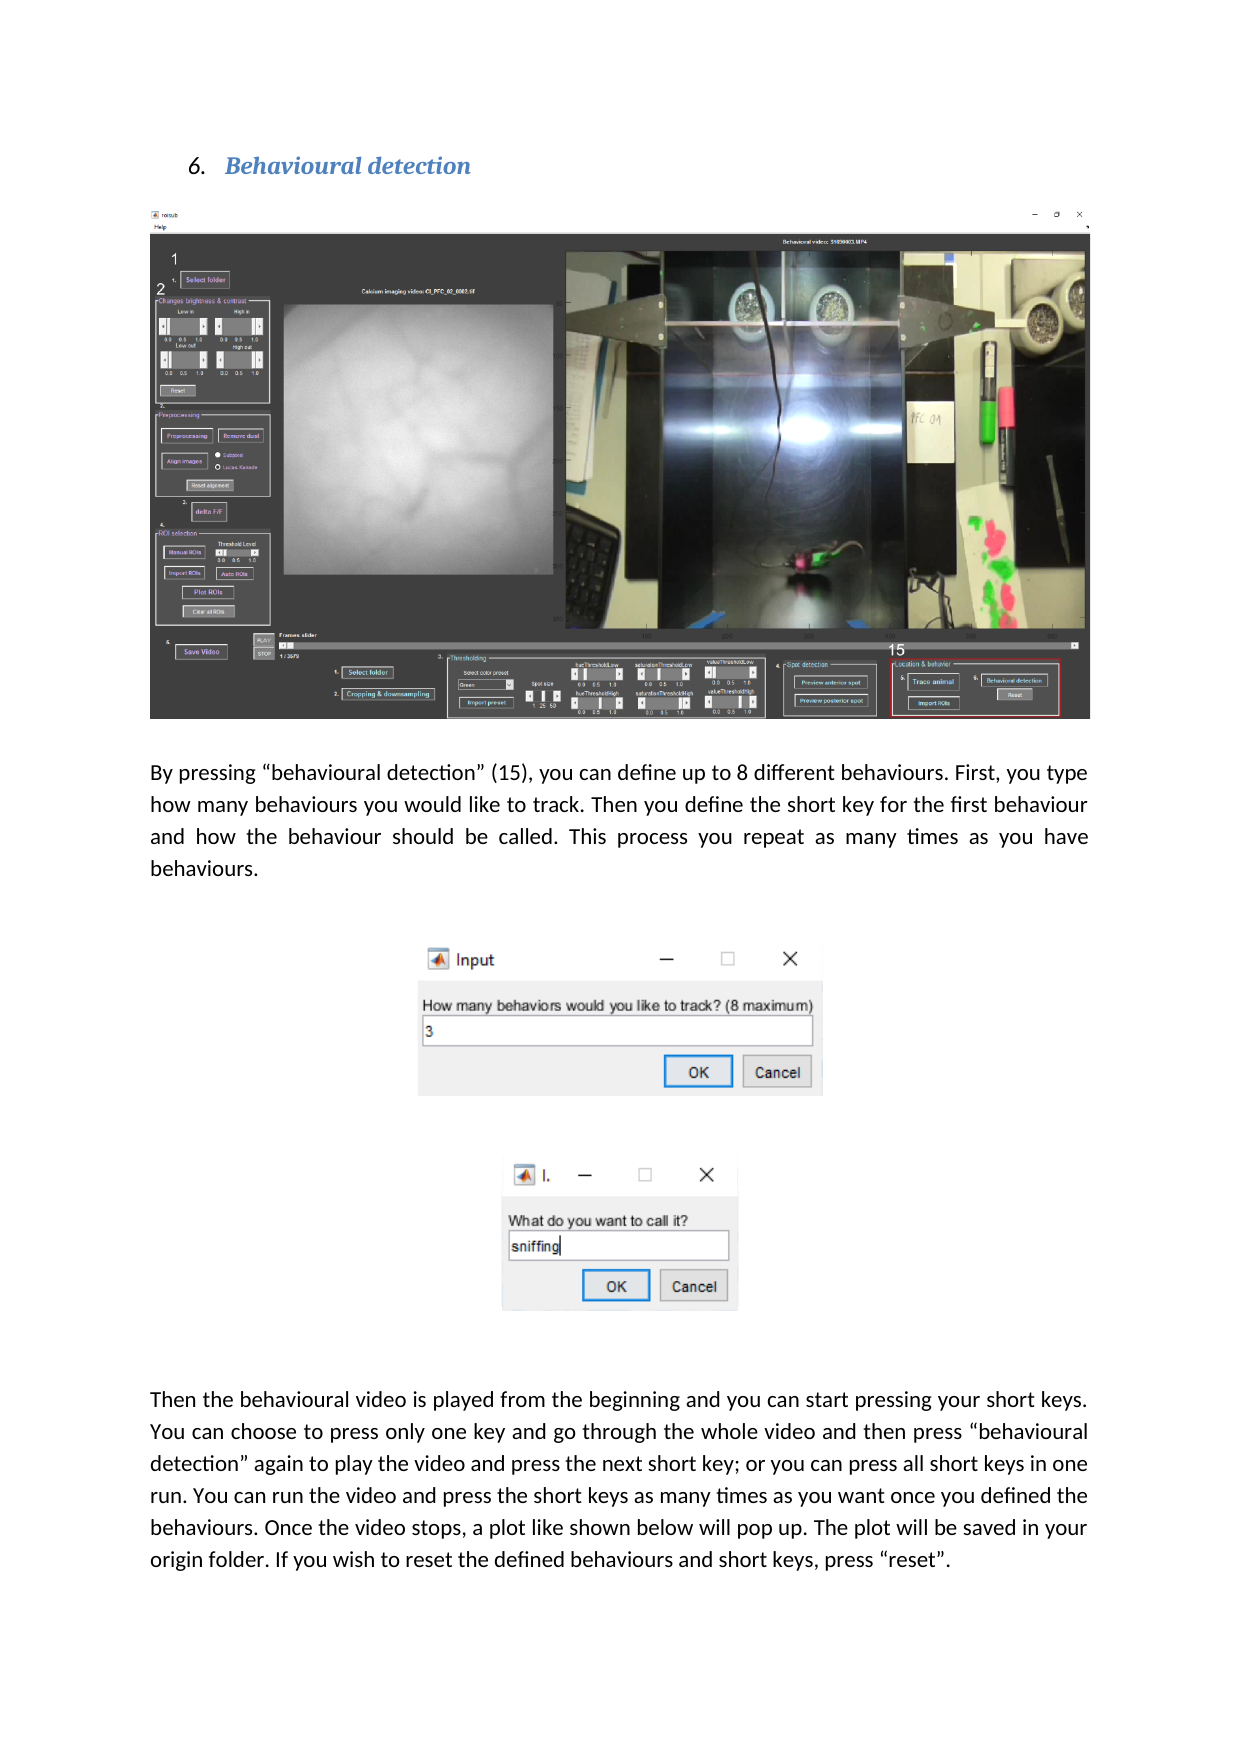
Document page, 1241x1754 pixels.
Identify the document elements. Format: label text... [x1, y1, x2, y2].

text By pressing “behavioural detection” (15), you can define up to 8 different behaviours. First, you type how many behaviours you would like to track. Then you define the short key for the first behaviour and how the behaviour should be called. This process you repeat as many times as you have behaviours. [150, 758, 1090, 882]
picture [150, 210, 1091, 719]
picture [501, 1152, 739, 1311]
picture [417, 942, 823, 1096]
subtitle Behavioural detection [187, 150, 1090, 181]
text Then the behavioural video is played from the beginning and you can start pressing your short keys. You can choose to press only one key and go through the whole video and then press “behavioural detection” again to play the video and press the next short key; or you can press all short keys in one run. You can run the video and press the short keys as many times as you want once you defined the behaviours. Once the video stops, a plot like shown below will pop up. The plot will be saved in your origin folder. If you wish to reset the defined behaviours and short keys, press “reset”. [150, 1385, 1090, 1574]
